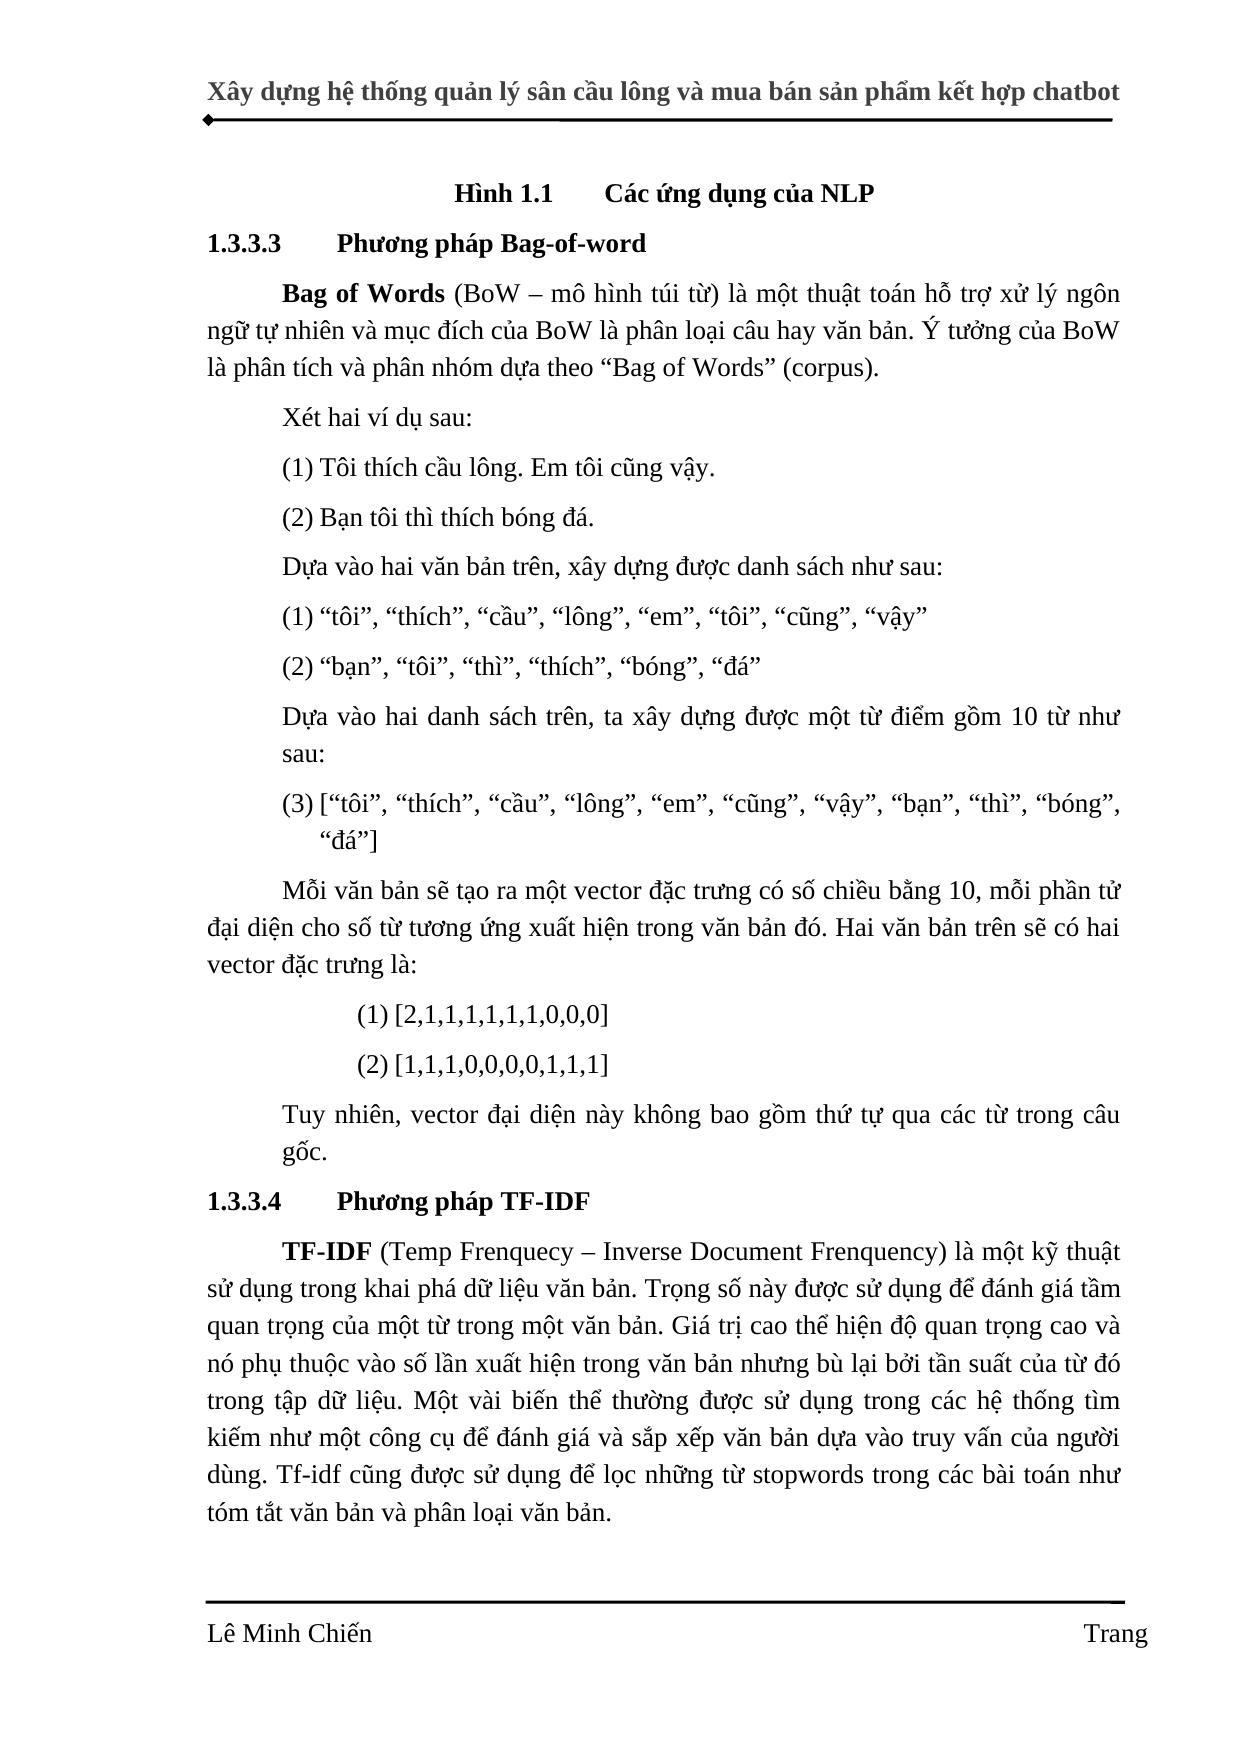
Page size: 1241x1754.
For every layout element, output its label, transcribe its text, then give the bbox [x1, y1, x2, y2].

list Bạn tôi thì thích bóng đá. [282, 501, 1122, 532]
list “tôi”, “thích”, “cầu”, “lông”, “em”, “tôi”, “cũng”, “vậy” [282, 600, 1122, 631]
list [1,1,1,0,0,0,0,1,1,1] [357, 1048, 1122, 1079]
text Mỗi văn bản sẽ tạo ra một vector đặc trưng có số chiều bằng 10, mỗi phần tử đại diện cho số từ tương ứng xuất hiện trong văn bản đó. Hai văn bản trên sẽ có hai vector đặc trưng là: [207, 874, 1122, 980]
list “bạn”, “tôi”, “thì”, “thích”, “bóng”, “đá” [282, 650, 1122, 681]
list [2,1,1,1,1,1,1,0,0,0] [357, 998, 1122, 1029]
text Các ứng dụng của NLP [207, 177, 1122, 208]
text Tuy nhiên, vector đại diện này không bao gồm thứ tự qua các từ trong câu gốc. [282, 1098, 1122, 1166]
list Tôi thích cầu lông. Em tôi cũng vậy. [282, 451, 1122, 482]
text TF-IDF (Temp Frenquecy – Inverse Document Frenquency) là một kỹ thuật sử dụng trong khai phá dữ liệu văn bản. Trọng số này được sử dụng để đánh giá tầm quan trọng của một từ trong một văn bản. Giá trị cao thể hiện độ quan trọng cao và nó phụ thuộc vào số lần xuất hiện trong văn bản nhưng bù lại bởi tần suất của từ đó trong tập dữ liệu. Một vài biến thể thường được sử dụng trong các hệ thống tìm kiếm như một công cụ để đánh giá và sắp xếp văn bản dựa vào truy vấn của người dùng. Tf-idf cũng được sử dụng để lọc những từ stopwords trong các bài toán như tóm tắt văn bản và phân loại văn bản. [207, 1235, 1122, 1527]
text Dựa vào hai văn bản trên, xây dựng được danh sách như sau: [282, 551, 1122, 582]
text Phương pháp TF-IDF [207, 1185, 1122, 1216]
text Bag of Words (BoW – mô hình túi từ) là một thuật toán hỗ trợ xử lý ngôn ngữ tự nhiên và mục đích của BoW là phân loại câu hay văn bản. Ý tưởng của BoW là phân tích và phân nhóm dựa theo “Bag of Words” (corpus). [207, 277, 1122, 382]
text Phương pháp Bag-of-word [207, 227, 1122, 258]
text Dựa vào hai danh sách trên, ta xây dựng được một từ điểm gồm 10 từ như sau: [282, 700, 1122, 768]
list [“tôi”, “thích”, “cầu”, “lông”, “em”, “cũng”, “vậy”, “bạn”, “thì”, “bóng”, “đá”] [282, 787, 1122, 855]
text Xét hai ví dụ sau: [207, 401, 1122, 432]
